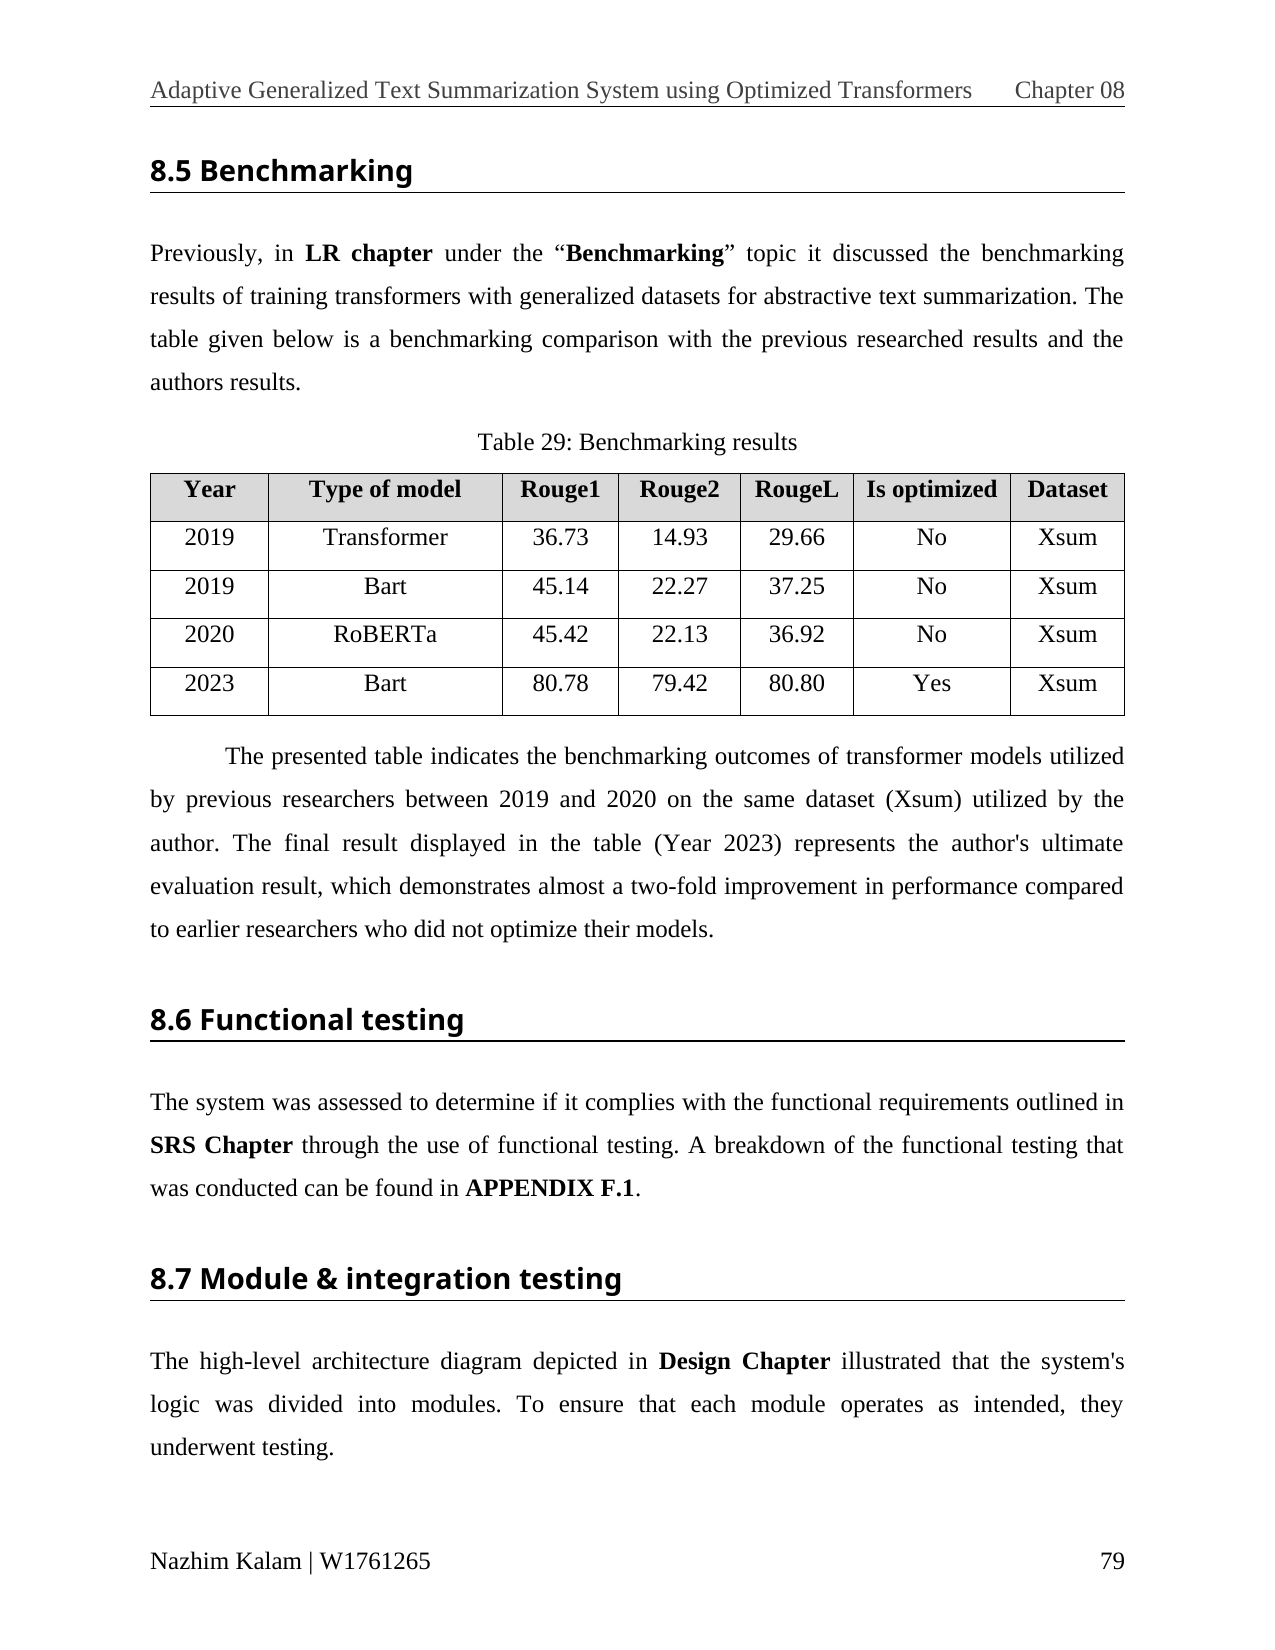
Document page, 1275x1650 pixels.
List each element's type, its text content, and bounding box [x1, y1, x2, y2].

table_cell Bart [269, 668, 502, 715]
table_cell 37.25 [741, 571, 853, 618]
table_cell Xsum [1011, 619, 1124, 667]
table_cell Transformer [269, 522, 502, 570]
table_cell 45.14 [503, 571, 618, 618]
subtitle 8.6 Functional testing [150, 999, 1125, 1040]
table_cell 79.42 [619, 668, 740, 715]
table_cell 36.73 [503, 522, 618, 570]
table_cell Yes [854, 668, 1010, 715]
table_cell Xsum [1011, 571, 1124, 618]
table_cell 80.78 [503, 668, 618, 715]
table_cell 80.80 [741, 668, 853, 715]
table_cell 14.93 [619, 522, 740, 570]
text The presented table indicates the benchmarking outcomes of transformer models utilized by previous researchers between 2019 and 2020 on the same dataset (Xsum) utilized by the author. The final result displayed in the table (Year 2023) represents the author's ultimate evaluation result, which demonstrates almost a two-fold improvement in performance compared to earlier researchers who did not optimize their models. [150, 741, 1125, 943]
table_header Dataset [1011, 474, 1124, 521]
table_cell Xsum [1011, 522, 1124, 570]
table_header Type of model [269, 474, 502, 521]
text Table 29: Benchmarking results [150, 427, 1125, 456]
table_cell No [854, 571, 1010, 618]
subtitle 8.7 Module & integration testing [150, 1258, 1125, 1300]
table_cell 29.66 [741, 522, 853, 570]
table_cell 36.92 [741, 619, 853, 667]
table_cell 2020 [151, 619, 268, 667]
table_header RougeL [741, 474, 853, 521]
table_cell Bart [269, 571, 502, 618]
table_cell RoBERTa [269, 619, 502, 667]
table_cell 2019 [151, 571, 268, 618]
table_header Rouge1 [503, 474, 618, 521]
table_cell Xsum [1011, 668, 1124, 715]
text Previously, in LR chapter under the “Benchmarking” topic it discussed the benchmarking results of training transformers with generalized datasets for abstractive text summarization. The table given below is a benchmarking comparison with the previous researched results and the authors results. [150, 238, 1125, 396]
table_header Is optimized [854, 474, 1010, 521]
subtitle 8.5 Benchmarking [150, 150, 1125, 192]
text The high-level architecture diagram depicted in Design Chapter illustrated that the system's logic was divided into modules. To ensure that each module operates as intended, they underwent testing. [150, 1346, 1125, 1461]
table_cell No [854, 619, 1010, 667]
table_cell 22.27 [619, 571, 740, 618]
table_cell 45.42 [503, 619, 618, 667]
table_header Year [151, 474, 268, 521]
table_cell 2023 [151, 668, 268, 715]
table_cell No [854, 522, 1010, 570]
table_cell 2019 [151, 522, 268, 570]
table_header Rouge2 [619, 474, 740, 521]
table_cell 22.13 [619, 619, 740, 667]
text The system was assessed to determine if it complies with the functional requirements outlined in SRS Chapter through the use of functional testing. A breakdown of the functional testing that was conducted can be found in APPENDIX F.1. [150, 1087, 1125, 1202]
